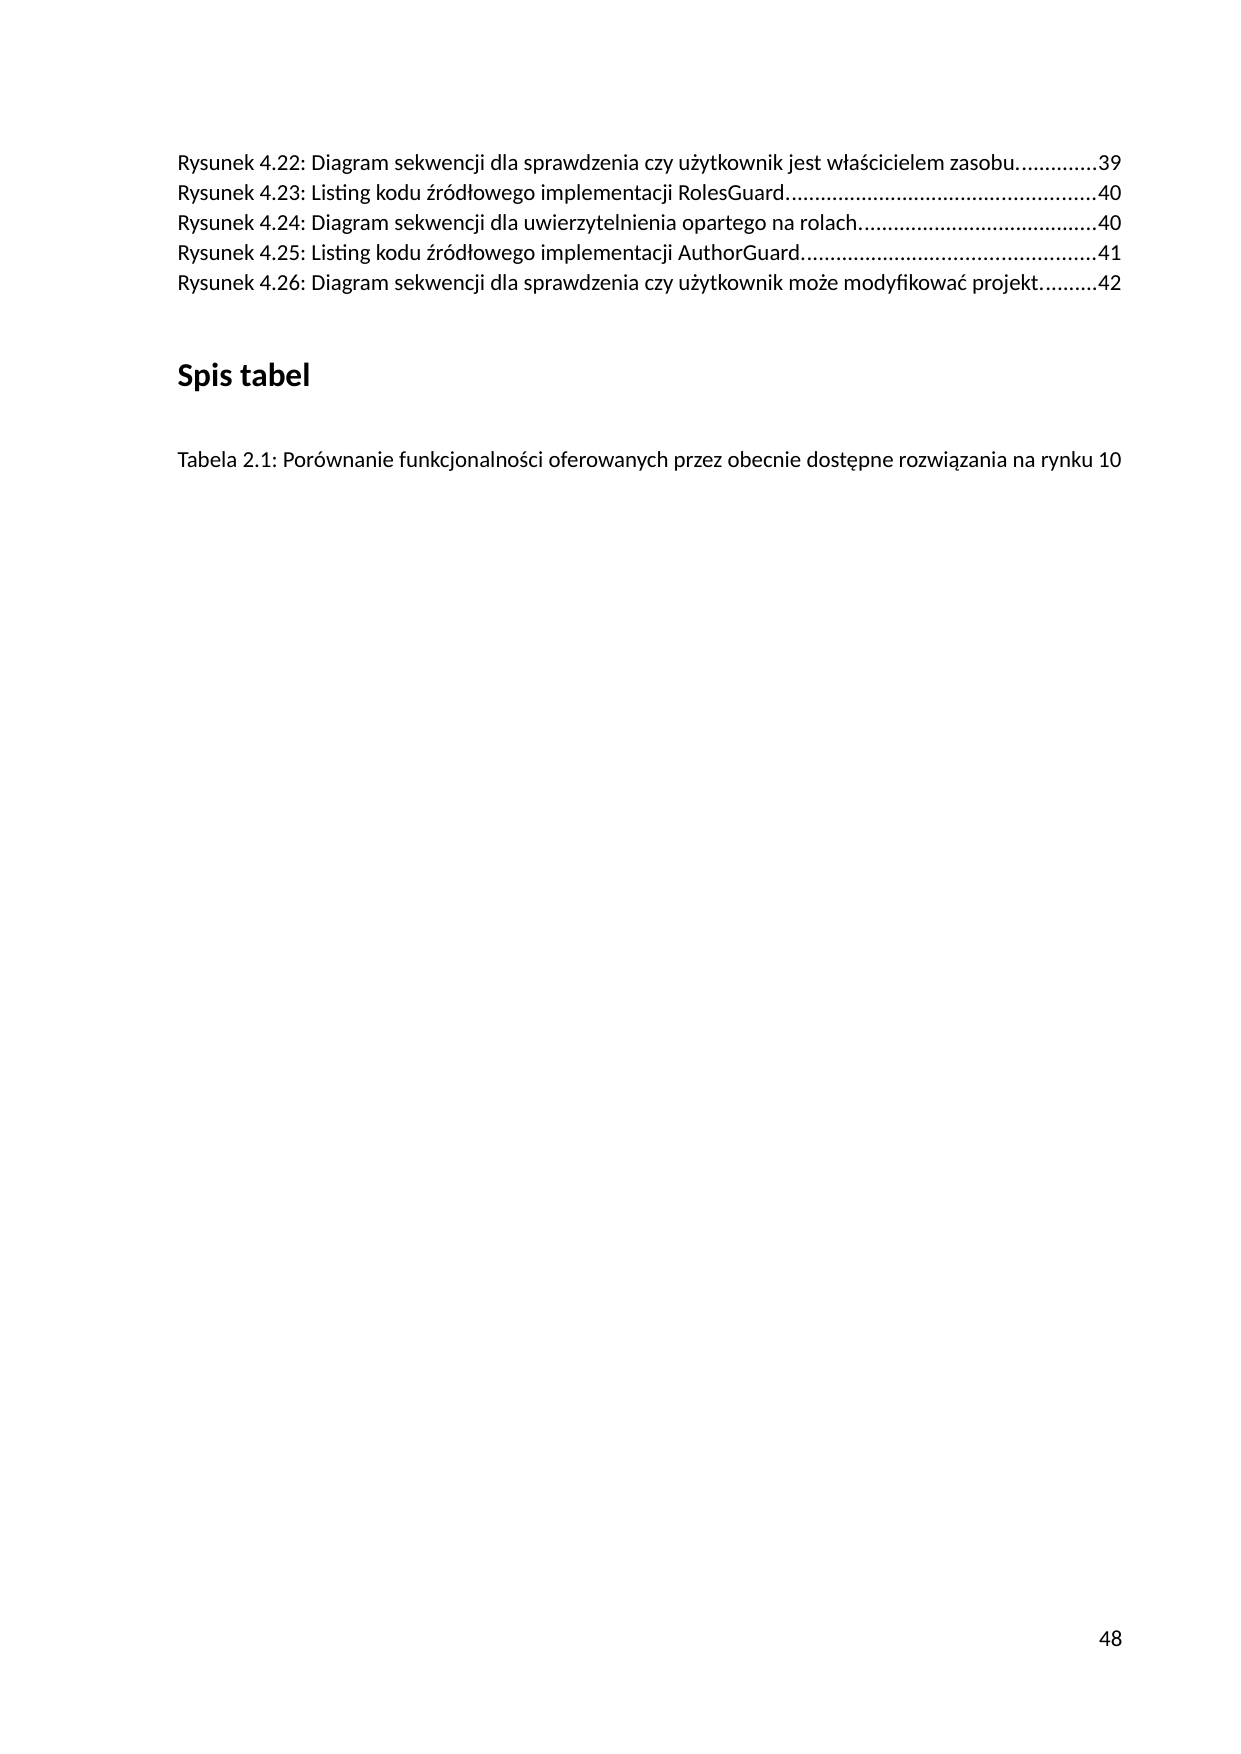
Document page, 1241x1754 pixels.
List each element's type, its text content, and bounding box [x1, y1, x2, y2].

text Rysunek 4.26: Diagram sekwencji dla sprawdzenia czy użytkownik może modyfikować projekt. 42 [177, 268, 1122, 297]
subtitle Spis tabel [177, 354, 1122, 395]
text Rysunek 4.25: Listing kodu źródłowego implementacji AuthorGuard. 41 [177, 238, 1122, 266]
text Rysunek 4.22: Diagram sekwencji dla sprawdzenia czy użytkownik jest właścicielem zasobu. 39 [177, 148, 1122, 176]
text Tabela 2.1: Porównanie funkcjonalności oferowanych przez obecnie dostępne rozwiązania na rynku 10 [177, 445, 1122, 473]
text Rysunek 4.23: Listing kodu źródłowego implementacji RolesGuard. 40 [177, 178, 1122, 206]
text Rysunek 4.24: Diagram sekwencji dla uwierzytelnienia opartego na rolach. 40 [177, 208, 1122, 236]
